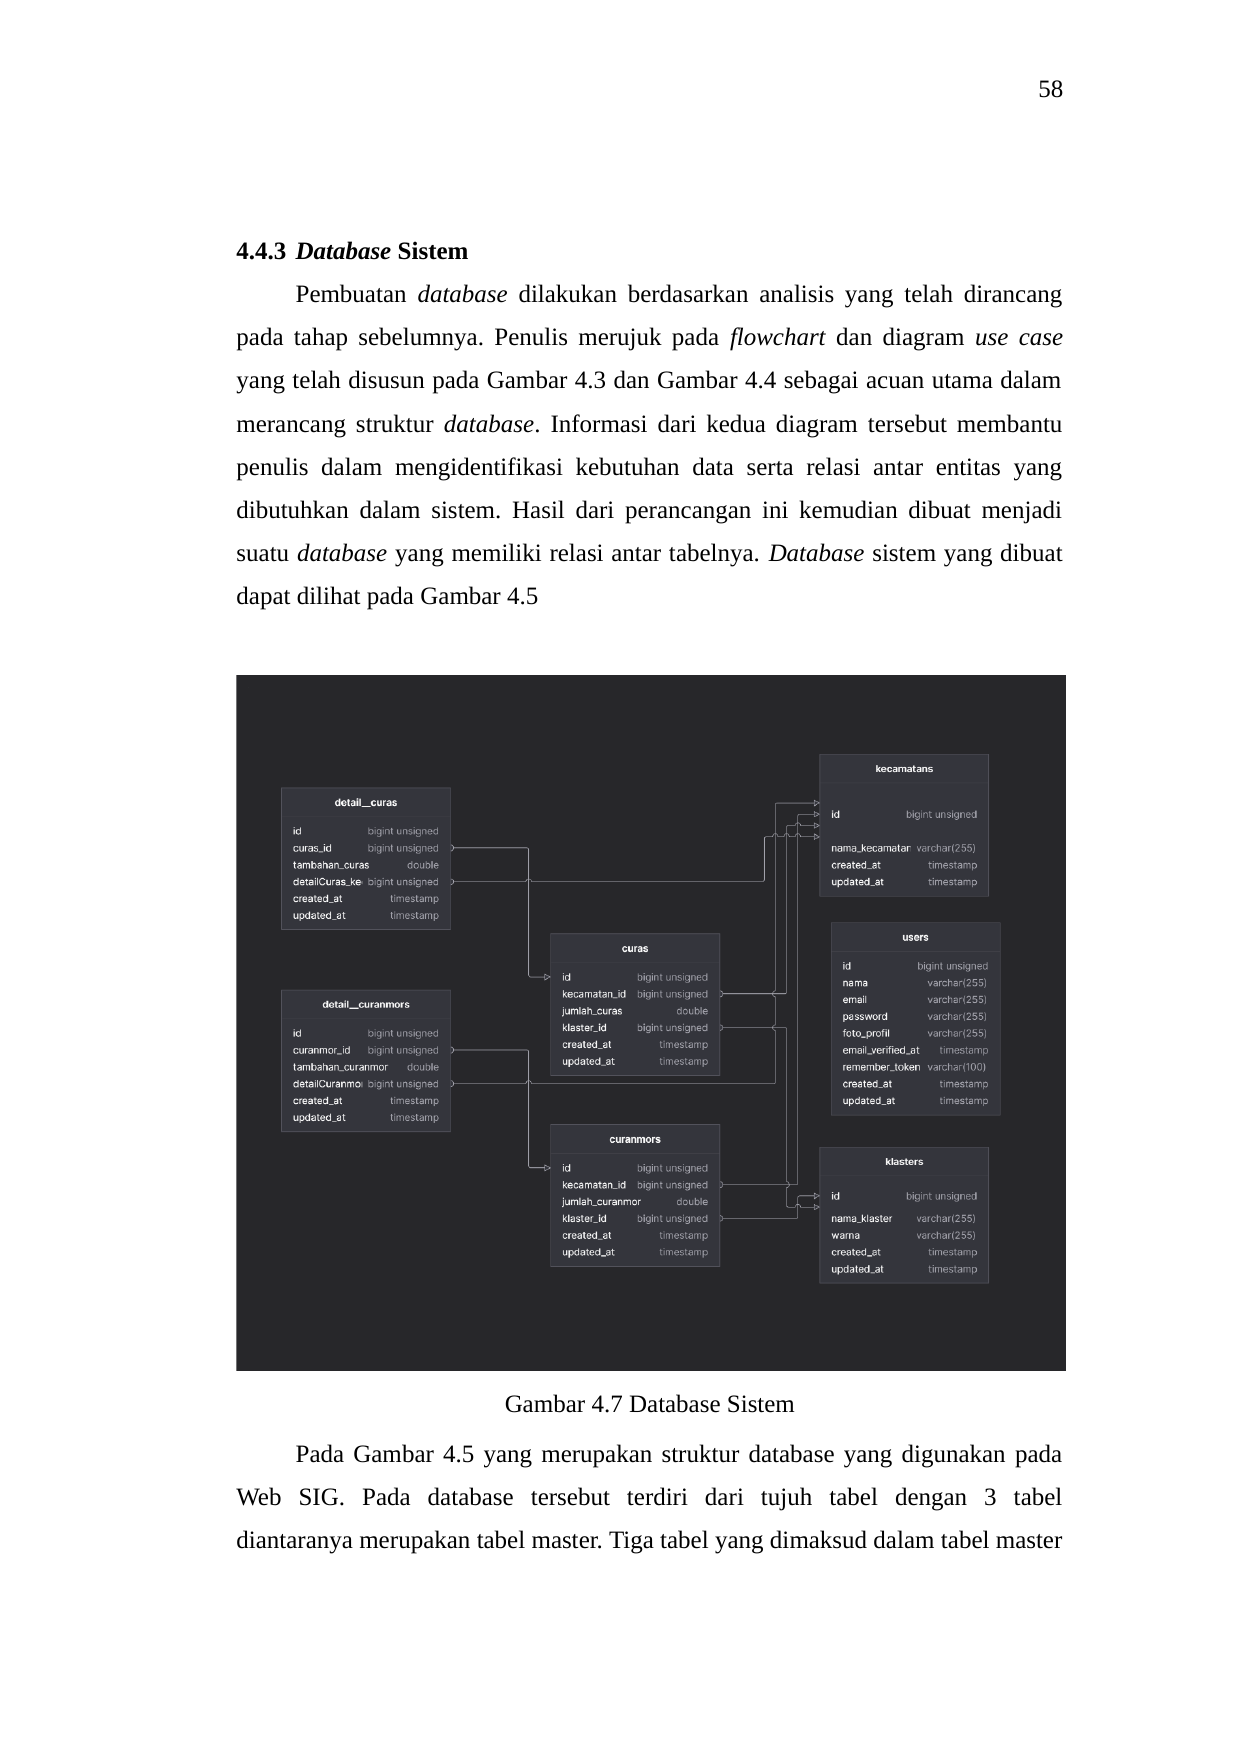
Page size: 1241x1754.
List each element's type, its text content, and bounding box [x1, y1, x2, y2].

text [236, 1439, 1063, 1554]
text Pembuatan database dilakukan berdasarkan analisis yang telah dirancang pada tahap sebelumnya. Penulis merujuk pada flowchart dan diagram use case yang telah disusun pada Gambar 4.3 dan Gambar 4.4 sebagai acuan utama dalam merancang struktur database. Informasi dari kedua diagram tersebut membantu penulis dalam mengidentifikasi kebutuhan data serta relasi antar entitas yang dibutuhkan dalam sistem. Hasil dari perancangan ini kemudian dibuat menjadi suatu database yang memiliki relasi antar tabelnya. Database sistem yang dibuat dapat dilihat pada Gambar 4.5 [236, 279, 1063, 610]
picture [236, 675, 1066, 1371]
subtitle Database Sistem [236, 236, 1063, 265]
